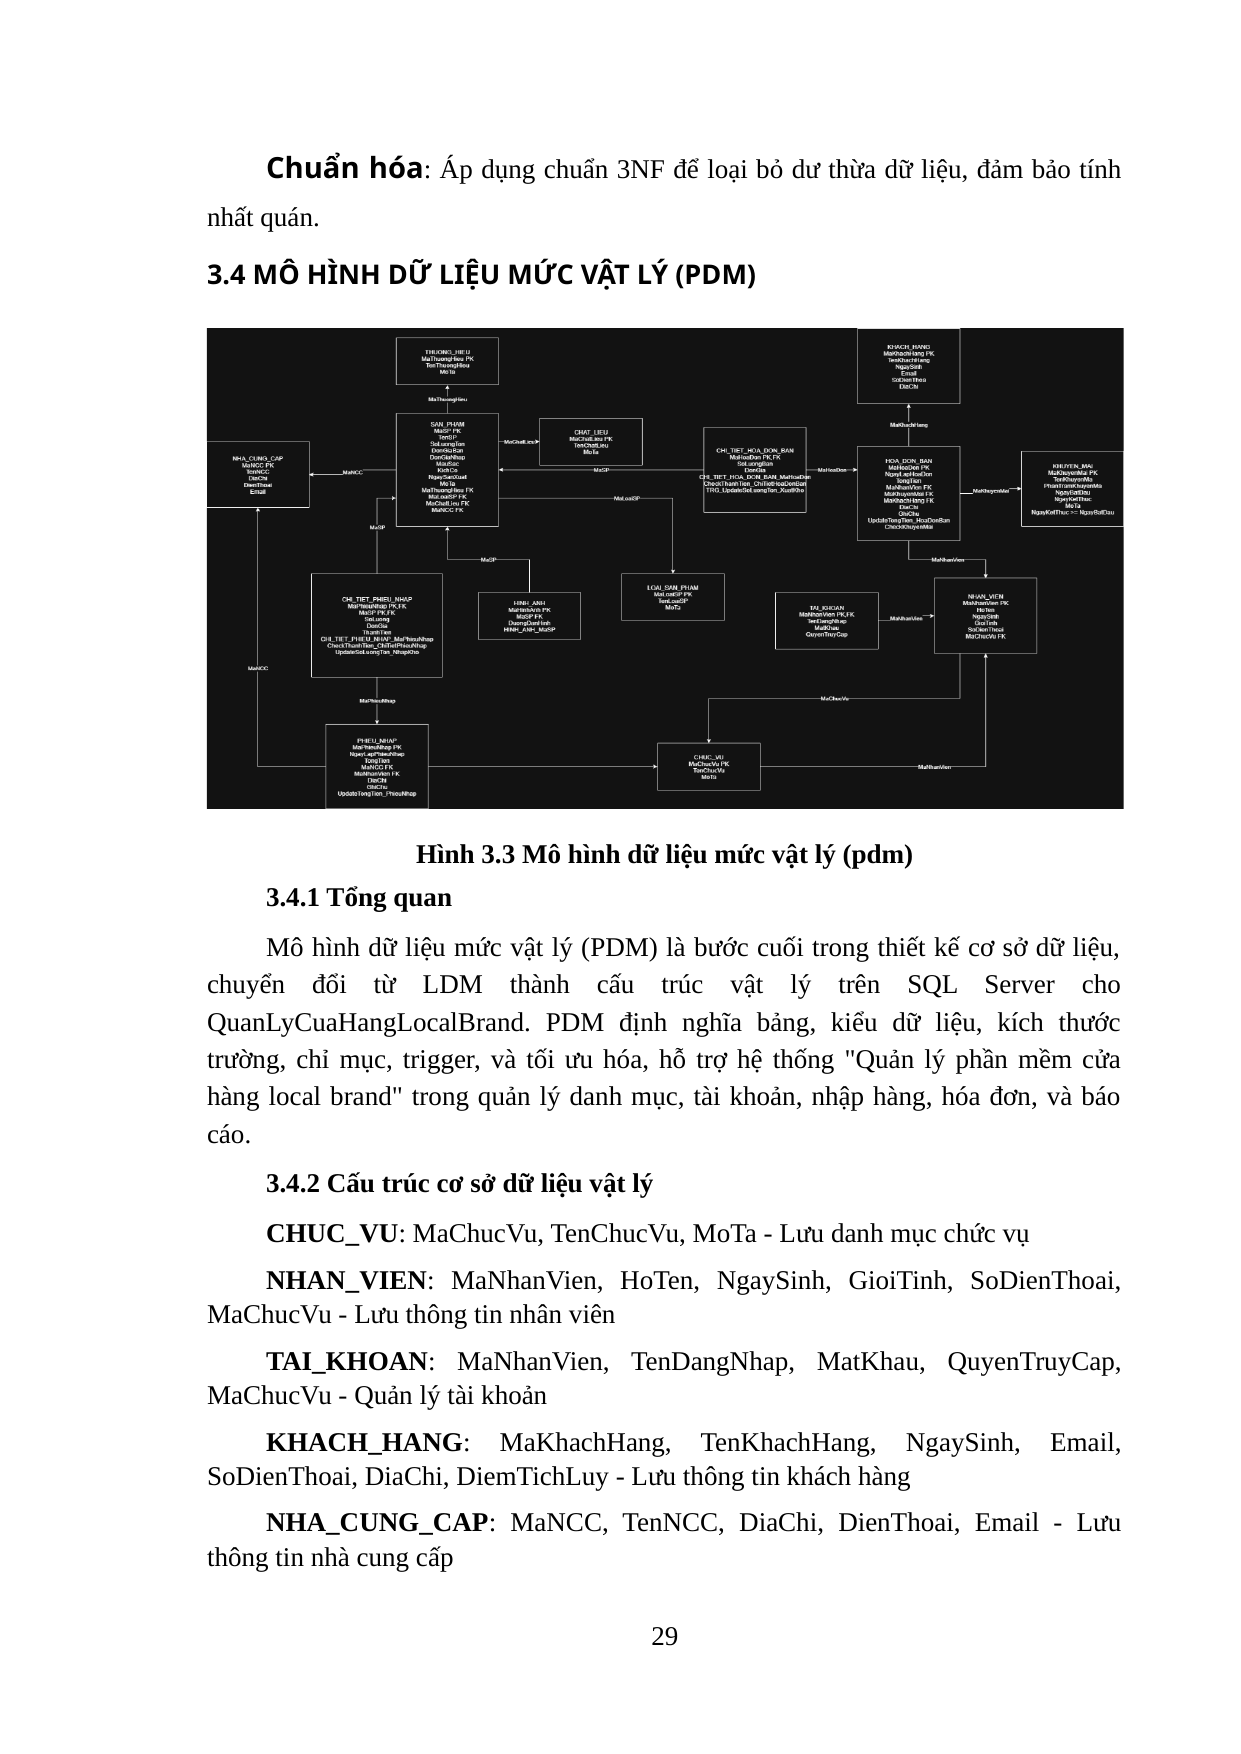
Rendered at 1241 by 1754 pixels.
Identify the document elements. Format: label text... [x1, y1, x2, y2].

text Chuẩn hóa: Áp dụng chuẩn 3NF để loại bỏ dư thừa dữ liệu, đảm bảo tính nhất quán. [207, 148, 1122, 235]
subtitle 3.4.1 Tổng quan [266, 882, 1122, 913]
text NHA_CUNG_CAP: MaNCC, TenNCC, DiaChi, DienThoai, Email - Lưu thông tin nhà cung cấp [207, 1507, 1122, 1572]
text Mô hình dữ liệu mức vật lý (PDM) là bước cuối trong thiết kế cơ sở dữ liệu, chuyển đổi từ LDM thành cấu trúc vật lý trên SQL Server cho QuanLyCuaHangLocalBrand. PDM định nghĩa bảng, kiểu dữ liệu, kích thước trường, chỉ mục, trigger, và tối ưu hóa, hỗ trợ hệ thống "Quản lý phần mềm cửa hàng local brand" trong quản lý danh mục, tài khoản, nhập hàng, hóa đơn, và báo cáo. [207, 931, 1122, 1149]
subtitle 3.4 MÔ HÌNH DỮ LIỆU MỨC VẬT LÝ (PDM) [207, 255, 1122, 292]
text CHUC_VU: MaChucVu, TenChucVu, MoTa - Lưu danh mục chức vụ [207, 1217, 1122, 1248]
text TAI_KHOAN: MaNhanVien, TenDangNhap, MatKhau, QuyenTruyCap, MaChucVu - Quản lý tài khoản [207, 1345, 1122, 1410]
text KHACH_HANG: MaKhachHang, TenKhachHang, NgaySinh, Email, SoDienThoai, DiaChi, DiemTichLuy - Lưu thông tin khách hàng [207, 1426, 1122, 1491]
text NHAN_VIEN: MaNhanVien, HoTen, NgaySinh, GioiTinh, SoDienThoai, MaChucVu - Lưu thông tin nhân viên [207, 1264, 1122, 1329]
picture [206, 328, 1124, 809]
subtitle 3.4.2 Cấu trúc cơ sở dữ liệu vật lý [266, 1168, 1122, 1199]
